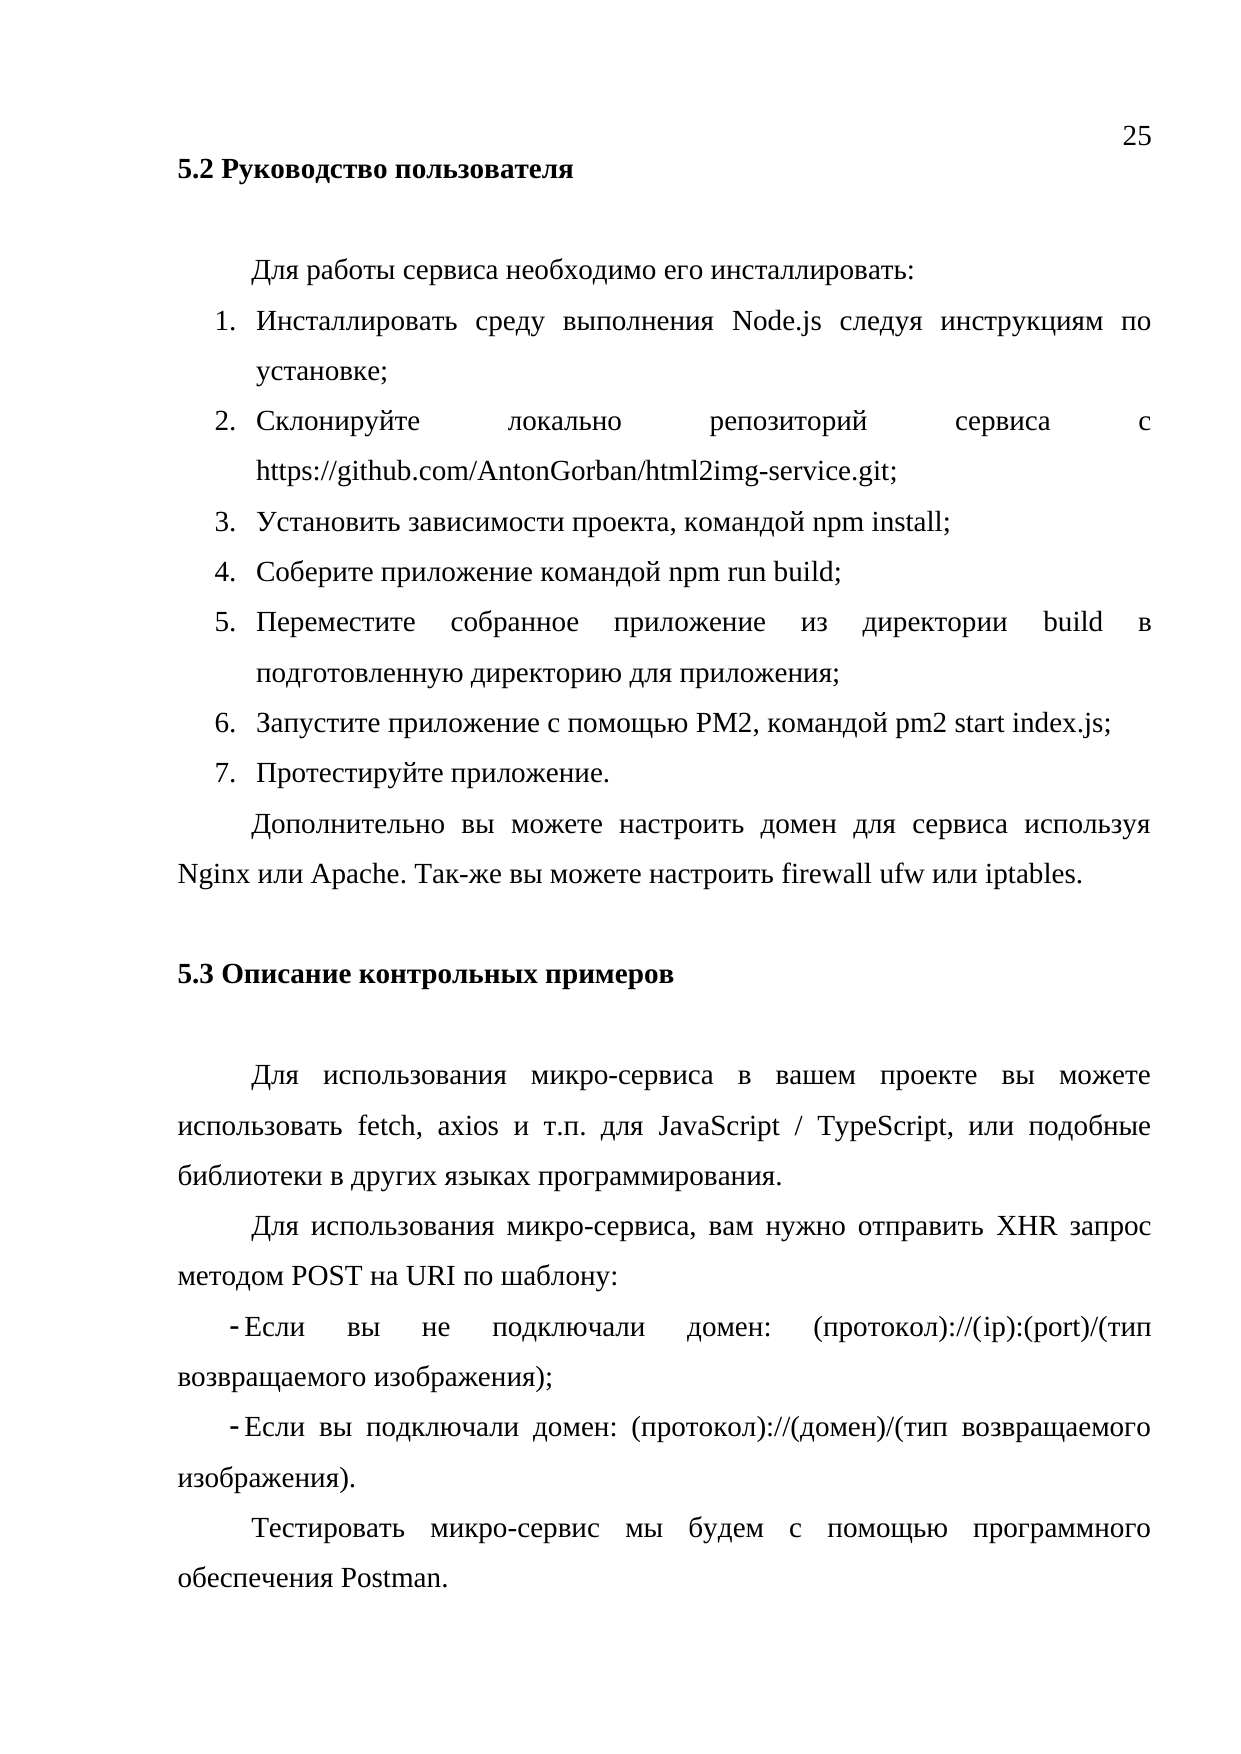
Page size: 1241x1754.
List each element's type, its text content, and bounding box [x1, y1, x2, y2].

list Для использования микро-сервиса в вашем проекте вы можете использовать fetch, axios и т.п. для JavaScript / TypeScript, или подобные библиотеки в других языках программирования. [177, 1057, 1152, 1191]
text 5.2 Руководство пользователя [177, 152, 1152, 185]
list Для работы сервиса необходимо его инсталлировать: [177, 252, 1152, 286]
list Склонируйте локально репозиторий сервиса с https://github.com/AntonGorban/html2img-service.git; [214, 403, 1152, 487]
list Инсталлировать среду выполнения Node.js следуя инструкциям по установке; [214, 303, 1152, 386]
list Запустите приложение с помощью PM2, командой pm2 start index.js; [214, 705, 1152, 739]
list Дополнительно вы можете настроить домен для сервиса используя Nginx или Apache. Так-же вы можете настроить firewall ufw или iptables. [177, 806, 1152, 889]
list Установить зависимости проекта, командой npm install; [214, 504, 1152, 537]
list Соберите приложение командой npm run build; [214, 554, 1152, 588]
list Протестируйте приложение. [214, 755, 1152, 789]
list Если вы не подключали домен: (протокол)://(ip):(port)/(тип возвращаемого изображения); [177, 1309, 1152, 1393]
list Для использования микро-сервиса, вам нужно отправить XHR запрос методом POST на URI по шаблону: [177, 1208, 1152, 1292]
text 5.3 Описание контрольных примеров [177, 957, 1152, 990]
list Тестировать микро-сервис мы будем с помощью программного обеспечения Postman. [177, 1510, 1152, 1594]
list Если вы подключали домен: (протокол)://(домен)/(тип возвращаемого изображения). [177, 1409, 1152, 1493]
list Переместите собранное приложение из директории build в подготовленную директорию для приложения; [214, 604, 1152, 688]
